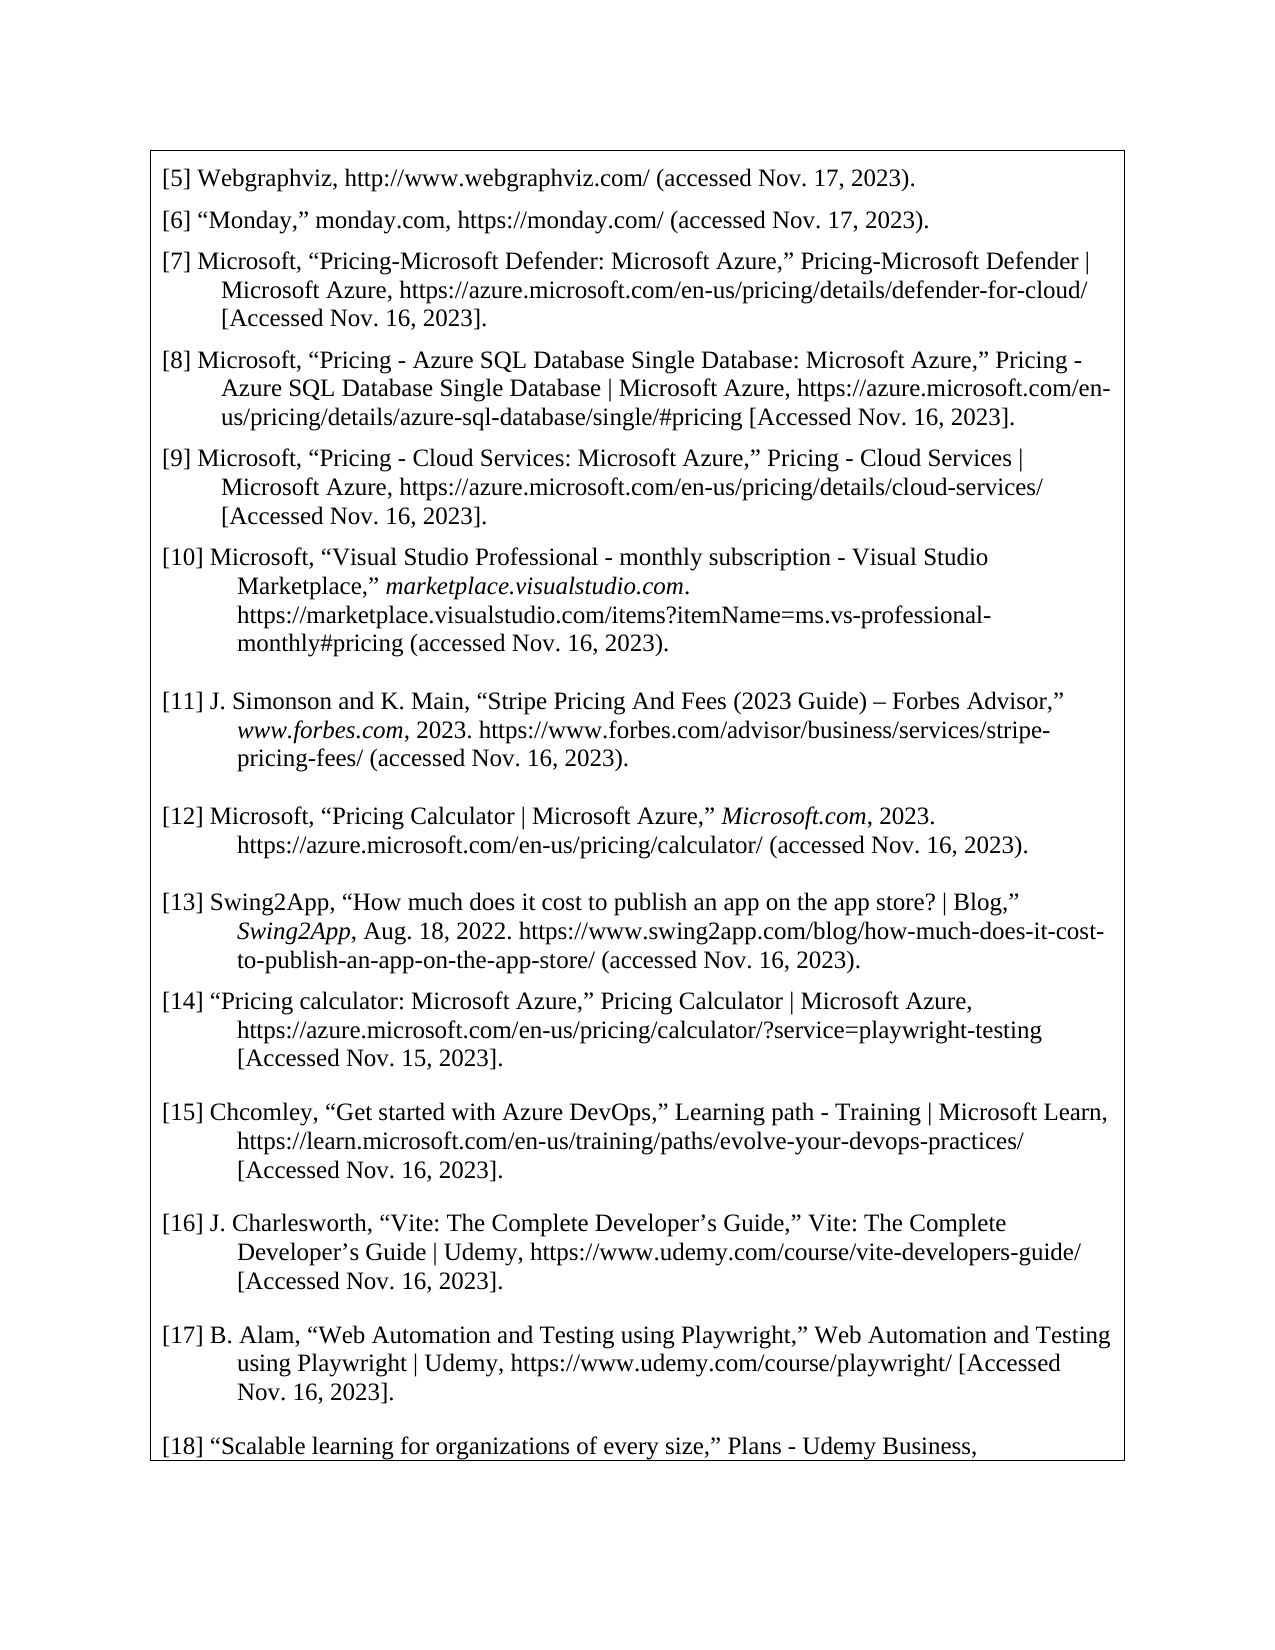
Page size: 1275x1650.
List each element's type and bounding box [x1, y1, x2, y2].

table_header [151, 151, 1124, 1460]
